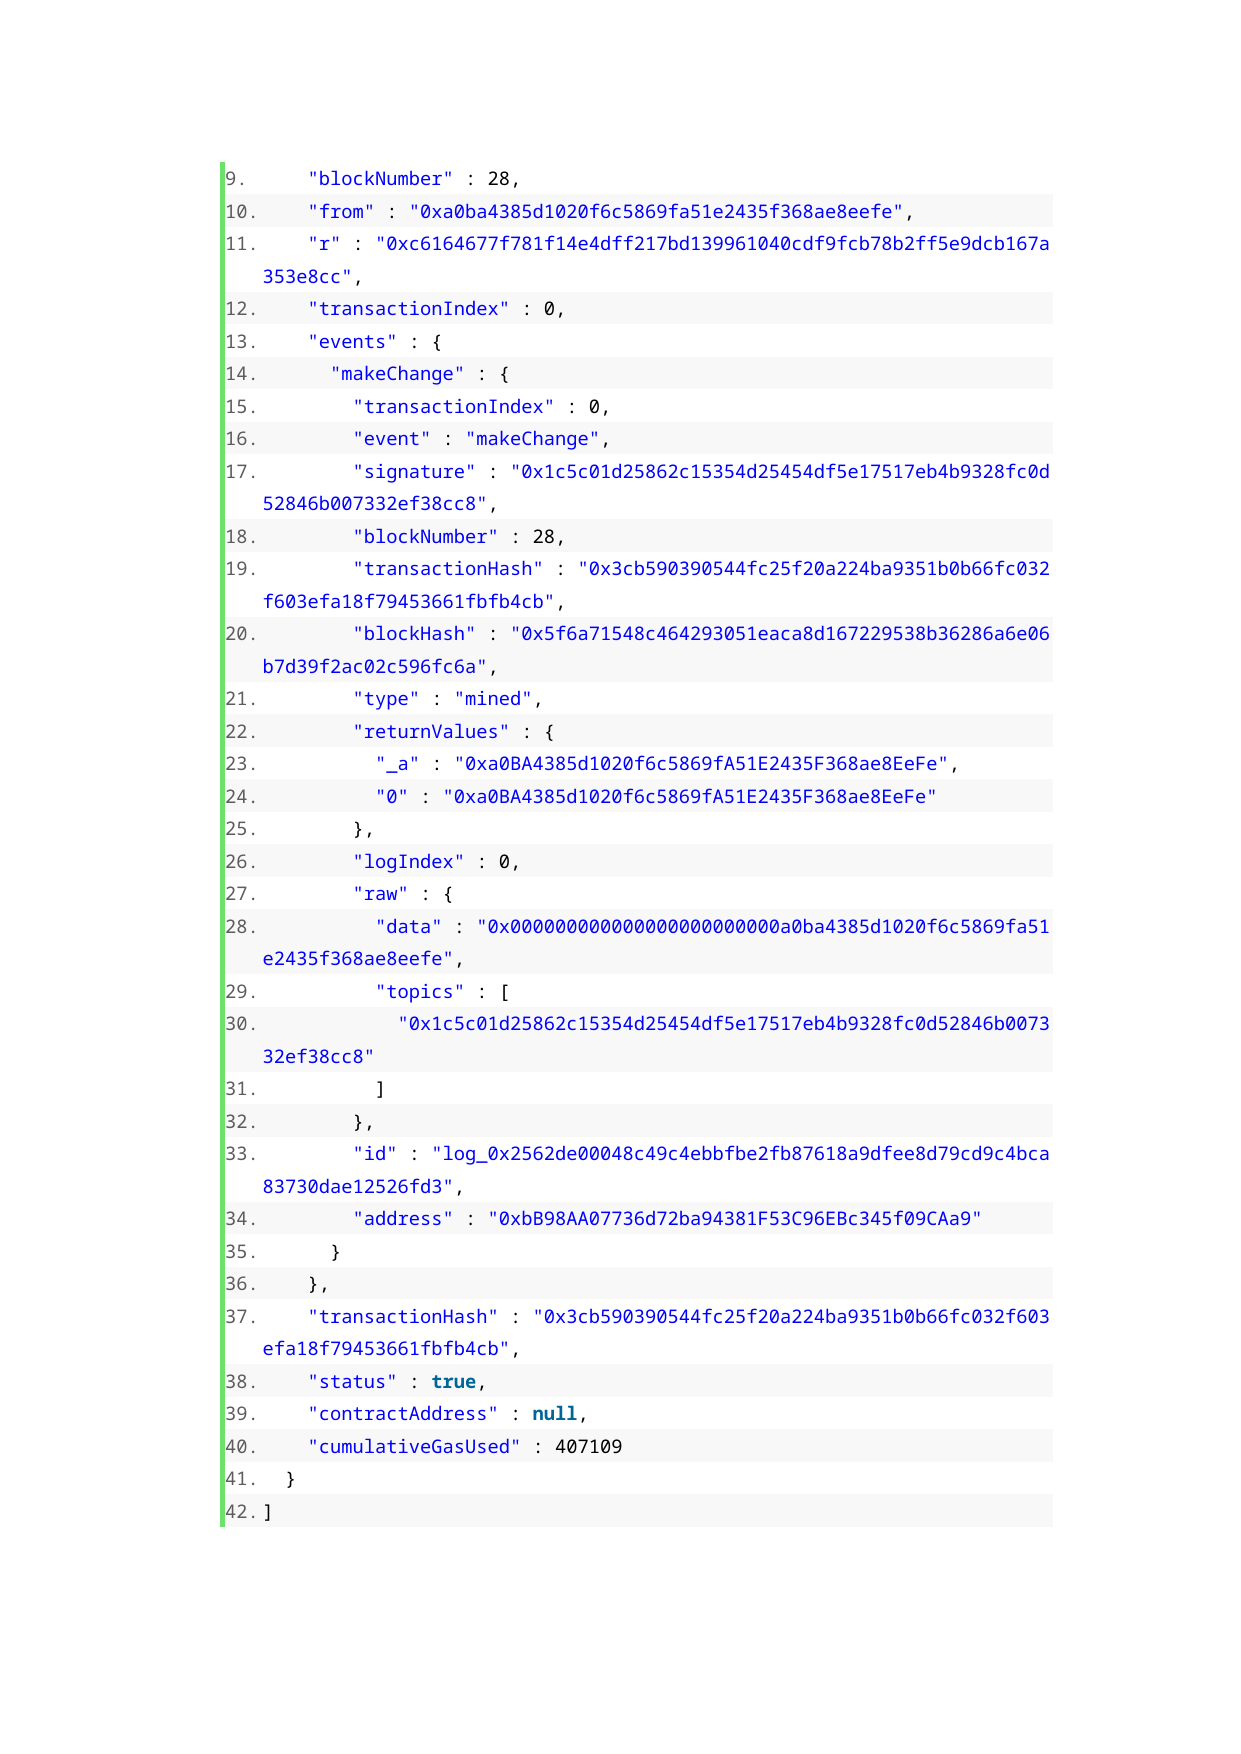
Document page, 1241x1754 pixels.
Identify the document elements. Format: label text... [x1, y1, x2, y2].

list "transactionHash" : "0x3cb590390544fc25f20a224ba9351b0b66fc032f603efa18f79453661fbfb4cb", [225, 552, 1053, 617]
list "0x1c5c01d25862c15354d25454df5e17517eb4b9328fc0d52846b007332ef38cc8" [225, 1007, 1053, 1072]
list "0" : "0xa0BA4385d1020f6c5869fA51E2435F368ae8EeFe" [225, 779, 1053, 812]
list }, [225, 1104, 1053, 1137]
list "returnValues" : { [225, 714, 1053, 747]
list "blockNumber" : 28, [225, 162, 1053, 194]
list "signature" : "0x1c5c01d25862c15354d25454df5e17517eb4b9328fc0d52846b007332ef38cc8", [225, 454, 1053, 519]
list "_a" : "0xa0BA4385d1020f6c5869fA51E2435F368ae8EeFe", [225, 747, 1053, 779]
list "transactionIndex" : 0, [225, 292, 1053, 324]
list "topics" : [ [225, 974, 1053, 1007]
list "r" : "0xc6164677f781f14e4dff217bd139961040cdf9fcb78b2ff5e9dcb167a353e8cc", [225, 227, 1053, 292]
list "cumulativeGasUsed" : 407109 [225, 1429, 1053, 1462]
list } [225, 1234, 1053, 1267]
list "from" : "0xa0ba4385d1020f6c5869fa51e2435f368ae8eefe", [225, 194, 1053, 227]
list "data" : "0x000000000000000000000000a0ba4385d1020f6c5869fa51e2435f368ae8eefe", [225, 909, 1053, 974]
list "status" : true, [225, 1364, 1053, 1397]
list "type" : "mined", [225, 682, 1053, 714]
list ] [225, 1072, 1053, 1104]
list "transactionIndex" : 0, [225, 389, 1053, 422]
list "events" : { [225, 324, 1053, 357]
list "logIndex" : 0, [225, 844, 1053, 877]
list "transactionHash" : "0x3cb590390544fc25f20a224ba9351b0b66fc032f603efa18f79453661fbfb4cb", [225, 1299, 1053, 1364]
list }, [225, 812, 1053, 844]
list ] [225, 1494, 1053, 1527]
list "contractAddress" : null, [225, 1397, 1053, 1429]
list "event" : "makeChange", [225, 422, 1053, 454]
list "raw" : { [225, 877, 1053, 909]
list "makeChange" : { [225, 357, 1053, 389]
list "blockNumber" : 28, [225, 519, 1053, 552]
list "id" : "log_0x2562de00048c49c4ebbfbe2fb87618a9dfee8d79cd9c4bca83730dae12526fd3", [225, 1137, 1053, 1202]
list } [225, 1462, 1053, 1494]
list "blockHash" : "0x5f6a71548c464293051eaca8d167229538b36286a6e06b7d39f2ac02c596fc6a", [225, 617, 1053, 682]
list }, [225, 1267, 1053, 1299]
list "address" : "0xbB98AA07736d72ba94381F53C96EBc345f09CAa9" [225, 1202, 1053, 1234]
